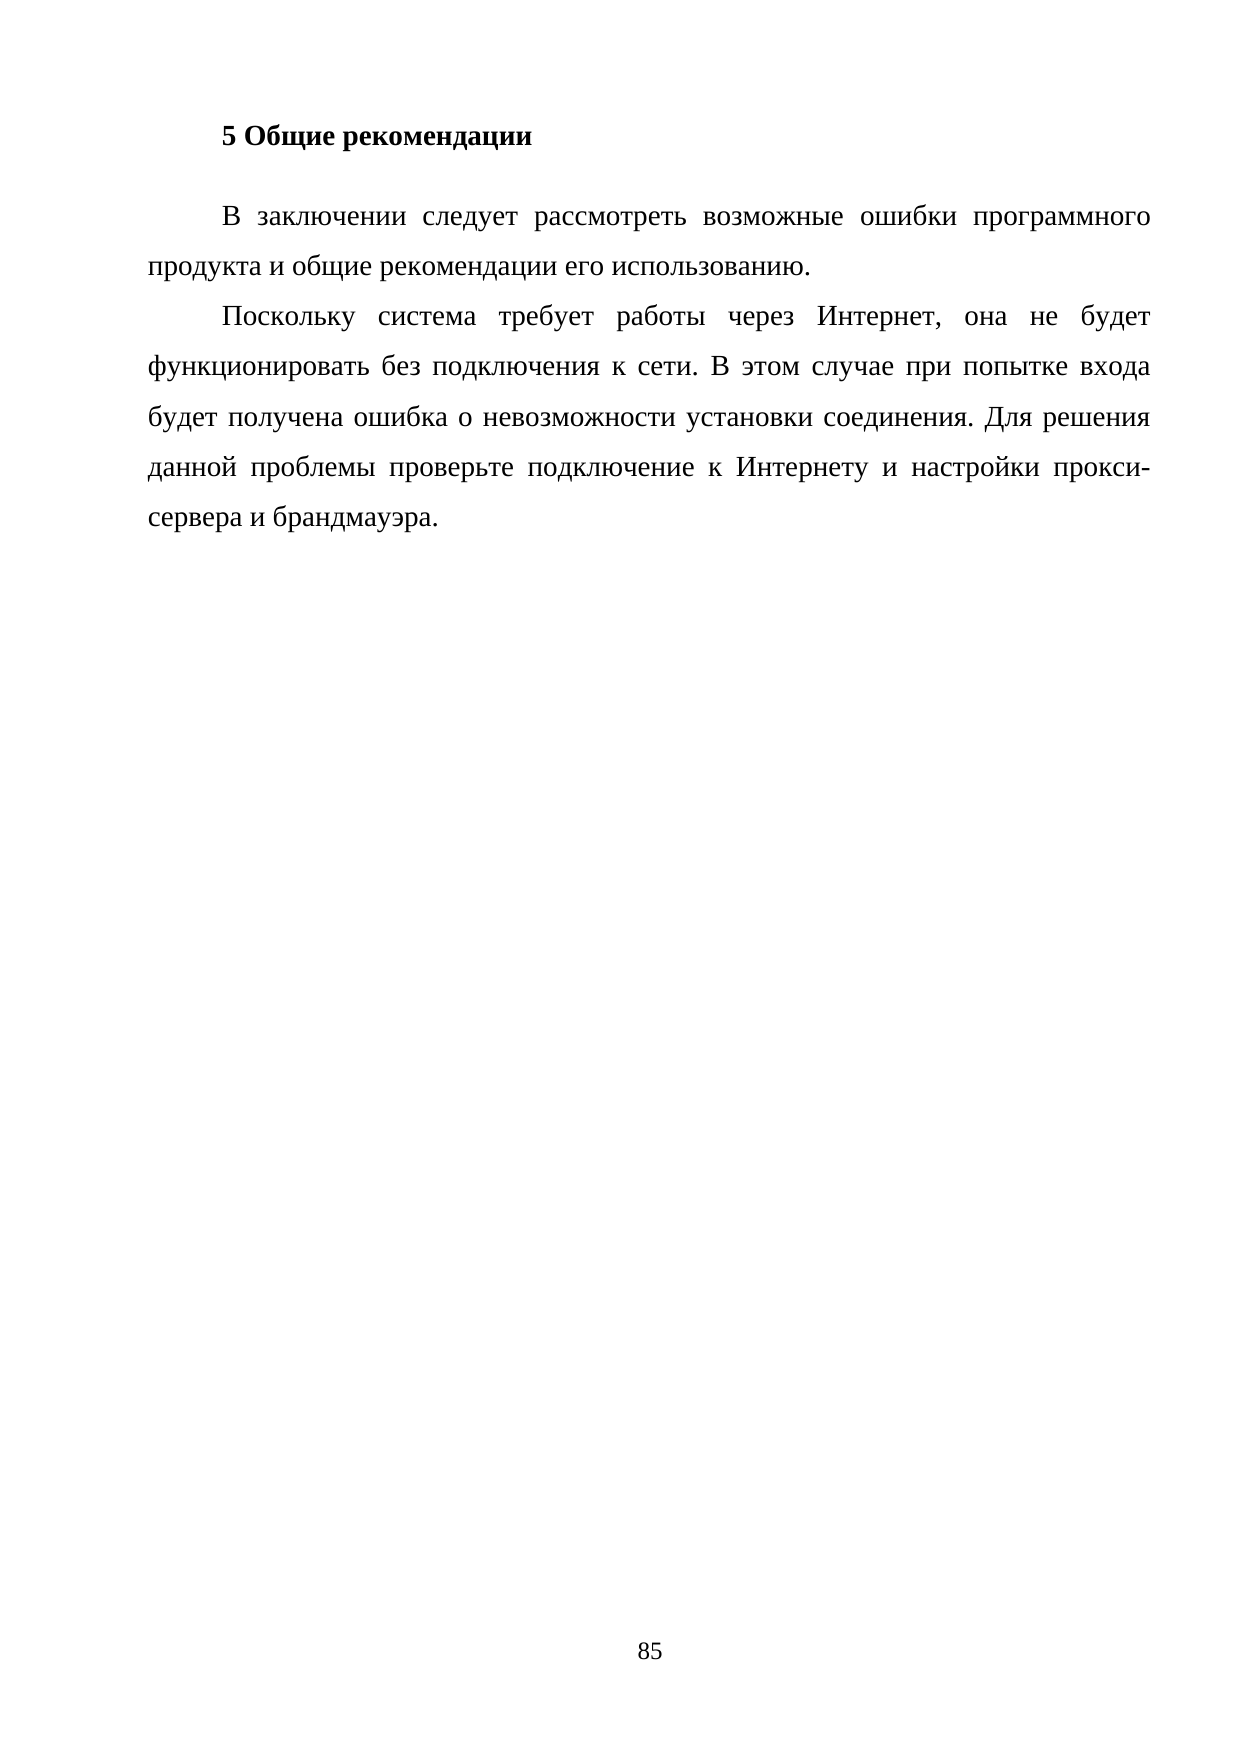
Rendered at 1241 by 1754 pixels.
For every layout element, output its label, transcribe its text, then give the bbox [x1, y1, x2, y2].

text Поскольку система требует работы через Интернет, она не будет функционировать без подключения к сети. В этом случае при попытке входа будет получена ошибка о невозможности установки соединения. Для решения данной проблемы проверьте подключение к Интернету и настройки прокси-сервера и брандмауэра. [148, 298, 1152, 533]
text 5 Общие рекомендации [148, 118, 1152, 152]
text В заключении следует рассмотреть возможные ошибки программного продукта и общие рекомендации его использованию. [148, 198, 1152, 281]
